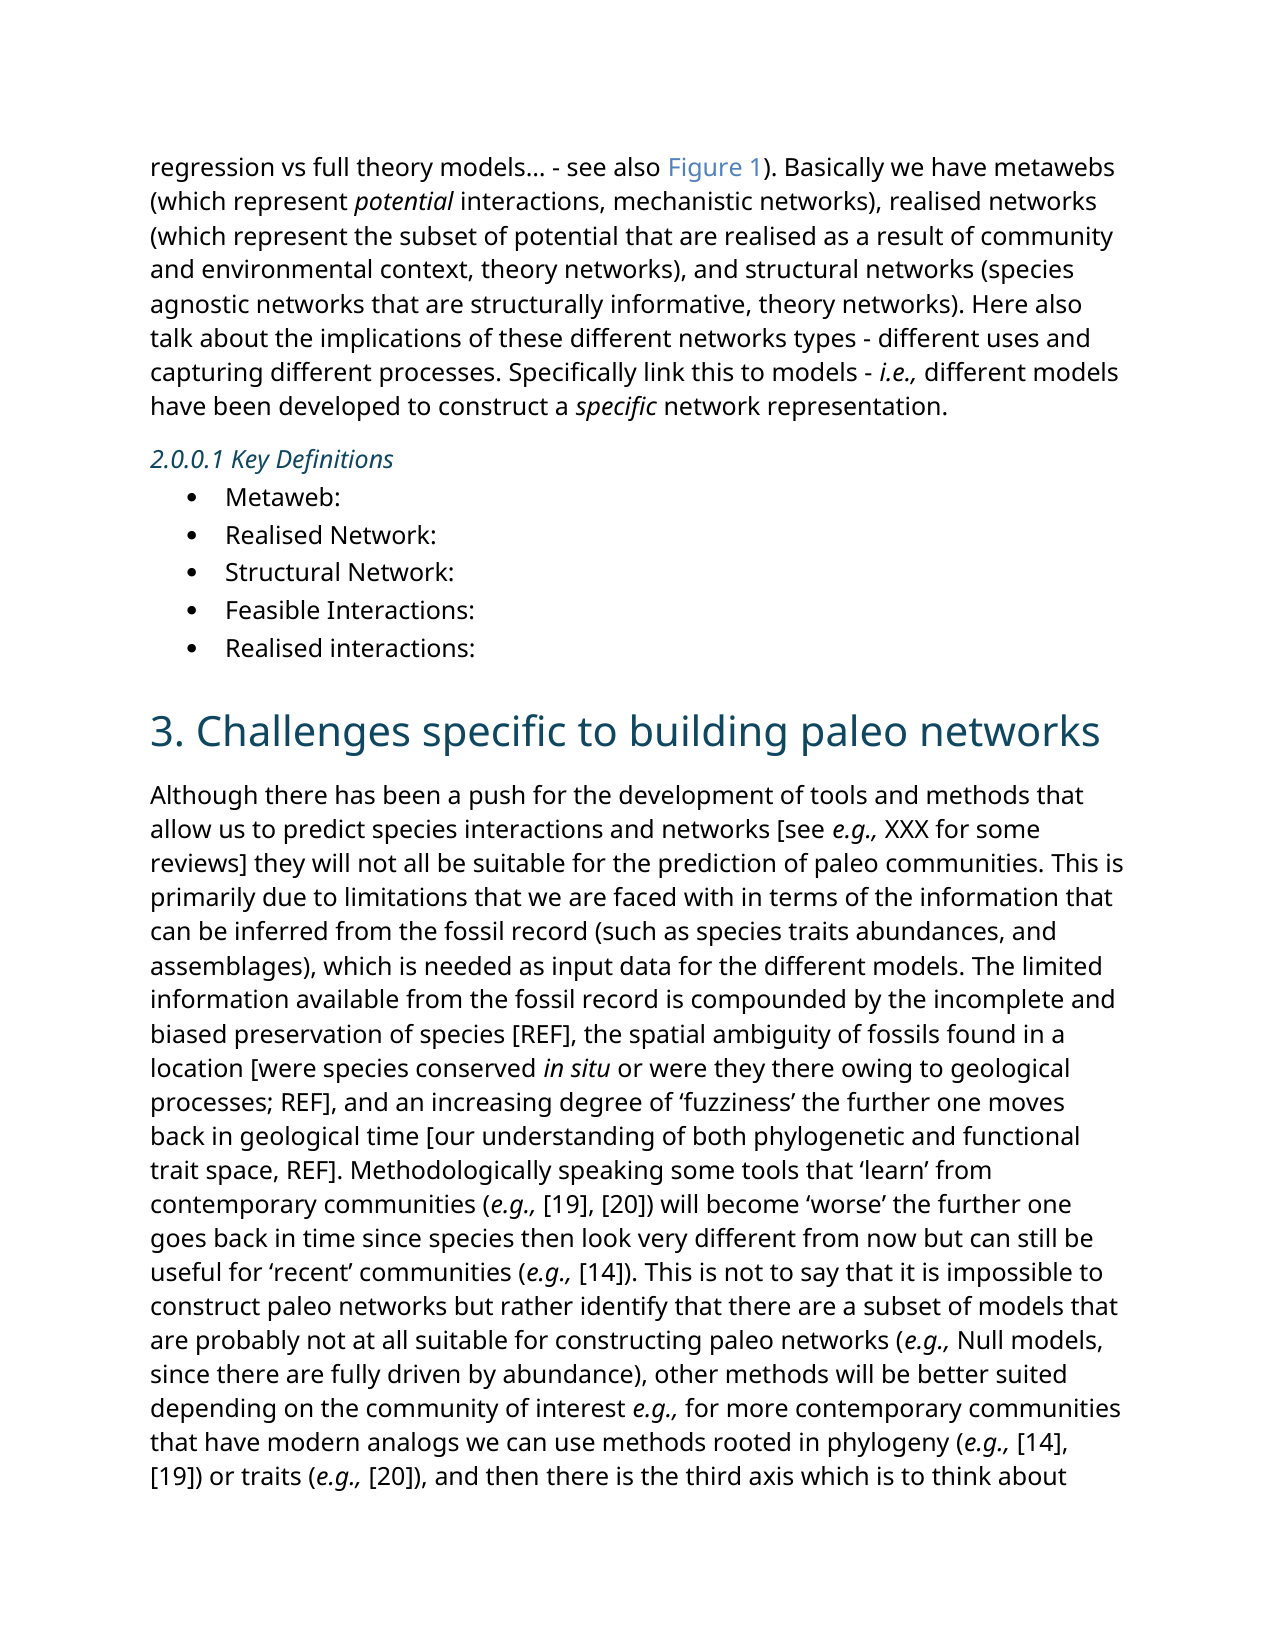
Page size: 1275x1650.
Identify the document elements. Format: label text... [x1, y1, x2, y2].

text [150, 778, 1125, 1493]
list Metaweb: [187, 479, 1125, 513]
subtitle 3. Challenges specific to building paleo networks [150, 702, 1125, 759]
list Realised interactions: [187, 631, 1125, 665]
subtitle 2.0.0.1 Key Definitions [150, 441, 1125, 475]
list Feasible Interactions: [187, 593, 1125, 627]
list Realised Network: [187, 517, 1125, 551]
list Structural Network: [187, 555, 1125, 589]
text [150, 150, 1125, 422]
